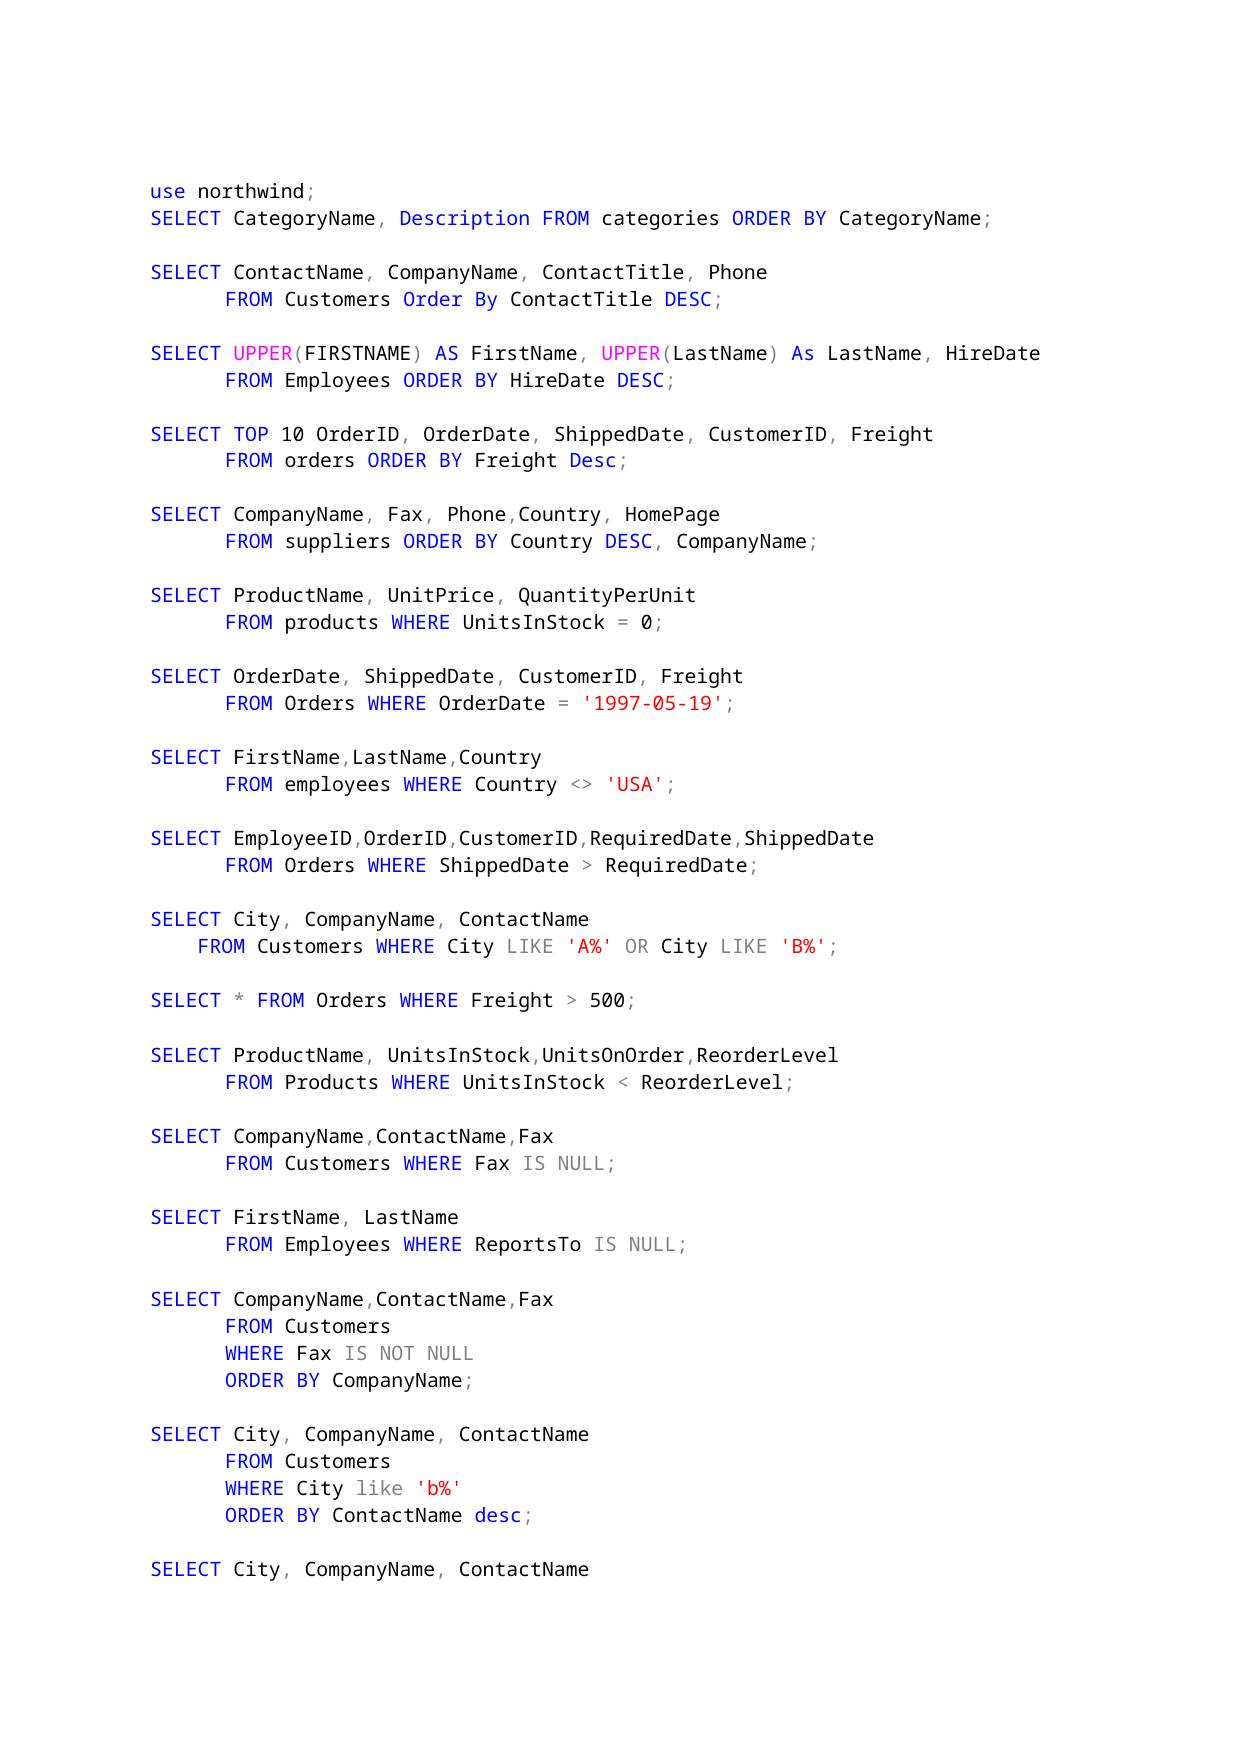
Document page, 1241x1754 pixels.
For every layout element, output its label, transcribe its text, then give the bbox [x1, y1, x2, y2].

text SELECT FirstName,LastName,Country [150, 743, 1090, 771]
text SELECT TOP 10 OrderID, OrderDate, ShippedDate, CustomerID, Freight [150, 420, 1090, 447]
text use northwind; [150, 177, 1090, 204]
text FROM Employees ORDER BY HireDate DESC; [150, 366, 1090, 393]
text WHERE Fax IS NOT NULL [150, 1339, 1090, 1366]
text SELECT OrderDate, ShippedDate, CustomerID, Freight [150, 663, 1090, 689]
text SELECT UPPER(FIRSTNAME) AS FirstName, UPPER(LastName) As LastName, HireDate [150, 339, 1090, 366]
text FROM Customers Order By ContactTitle DESC; [150, 285, 1090, 312]
text SELECT CategoryName, Description FROM categories ORDER BY CategoryName; [150, 204, 1090, 231]
text FROM Orders WHERE ShippedDate > RequiredDate; [150, 851, 1090, 878]
text SELECT City, CompanyName, ContactName [150, 1555, 1090, 1582]
text ORDER BY CompanyName; [150, 1366, 1090, 1393]
text FROM Customers WHERE Fax IS NULL; [150, 1149, 1090, 1176]
text ORDER BY ContactName desc; [150, 1501, 1090, 1528]
text FROM Employees WHERE ReportsTo IS NULL; [150, 1230, 1090, 1257]
text SELECT ContactName, CompanyName, ContactTitle, Phone [150, 258, 1090, 285]
text FROM products WHERE UnitsInStock = 0; [150, 609, 1090, 636]
text FROM Products WHERE UnitsInStock < ReorderLevel; [150, 1068, 1090, 1095]
text SELECT CompanyName, Fax, Phone,Country, HomePage [150, 501, 1090, 528]
text SELECT FirstName, LastName [150, 1203, 1090, 1230]
text FROM orders ORDER BY Freight Desc; [150, 447, 1090, 474]
text FROM suppliers ORDER BY Country DESC, CompanyName; [150, 528, 1090, 555]
text SELECT CompanyName,ContactName,Fax [150, 1285, 1090, 1312]
text FROM Customers [150, 1447, 1090, 1474]
text SELECT ProductName, UnitsInStock,UnitsOnOrder,ReorderLevel [150, 1041, 1090, 1068]
text SELECT City, CompanyName, ContactName [150, 1420, 1090, 1447]
text SELECT CompanyName,ContactName,Fax [150, 1122, 1090, 1149]
text FROM Customers WHERE City LIKE 'A%' OR City LIKE 'B%'; [150, 932, 1090, 959]
text FROM Orders WHERE OrderDate = '1997-05-19'; [150, 689, 1090, 717]
text SELECT * FROM Orders WHERE Freight > 500; [150, 986, 1090, 1013]
text SELECT EmployeeID,OrderID,CustomerID,RequiredDate,ShippedDate [150, 824, 1090, 851]
text FROM Customers [150, 1312, 1090, 1339]
text SELECT ProductName, UnitPrice, QuantityPerUnit [150, 582, 1090, 609]
text FROM employees WHERE Country <> 'USA'; [150, 771, 1090, 797]
text SELECT City, CompanyName, ContactName [150, 905, 1090, 932]
text WHERE City like 'b%' [150, 1474, 1090, 1501]
